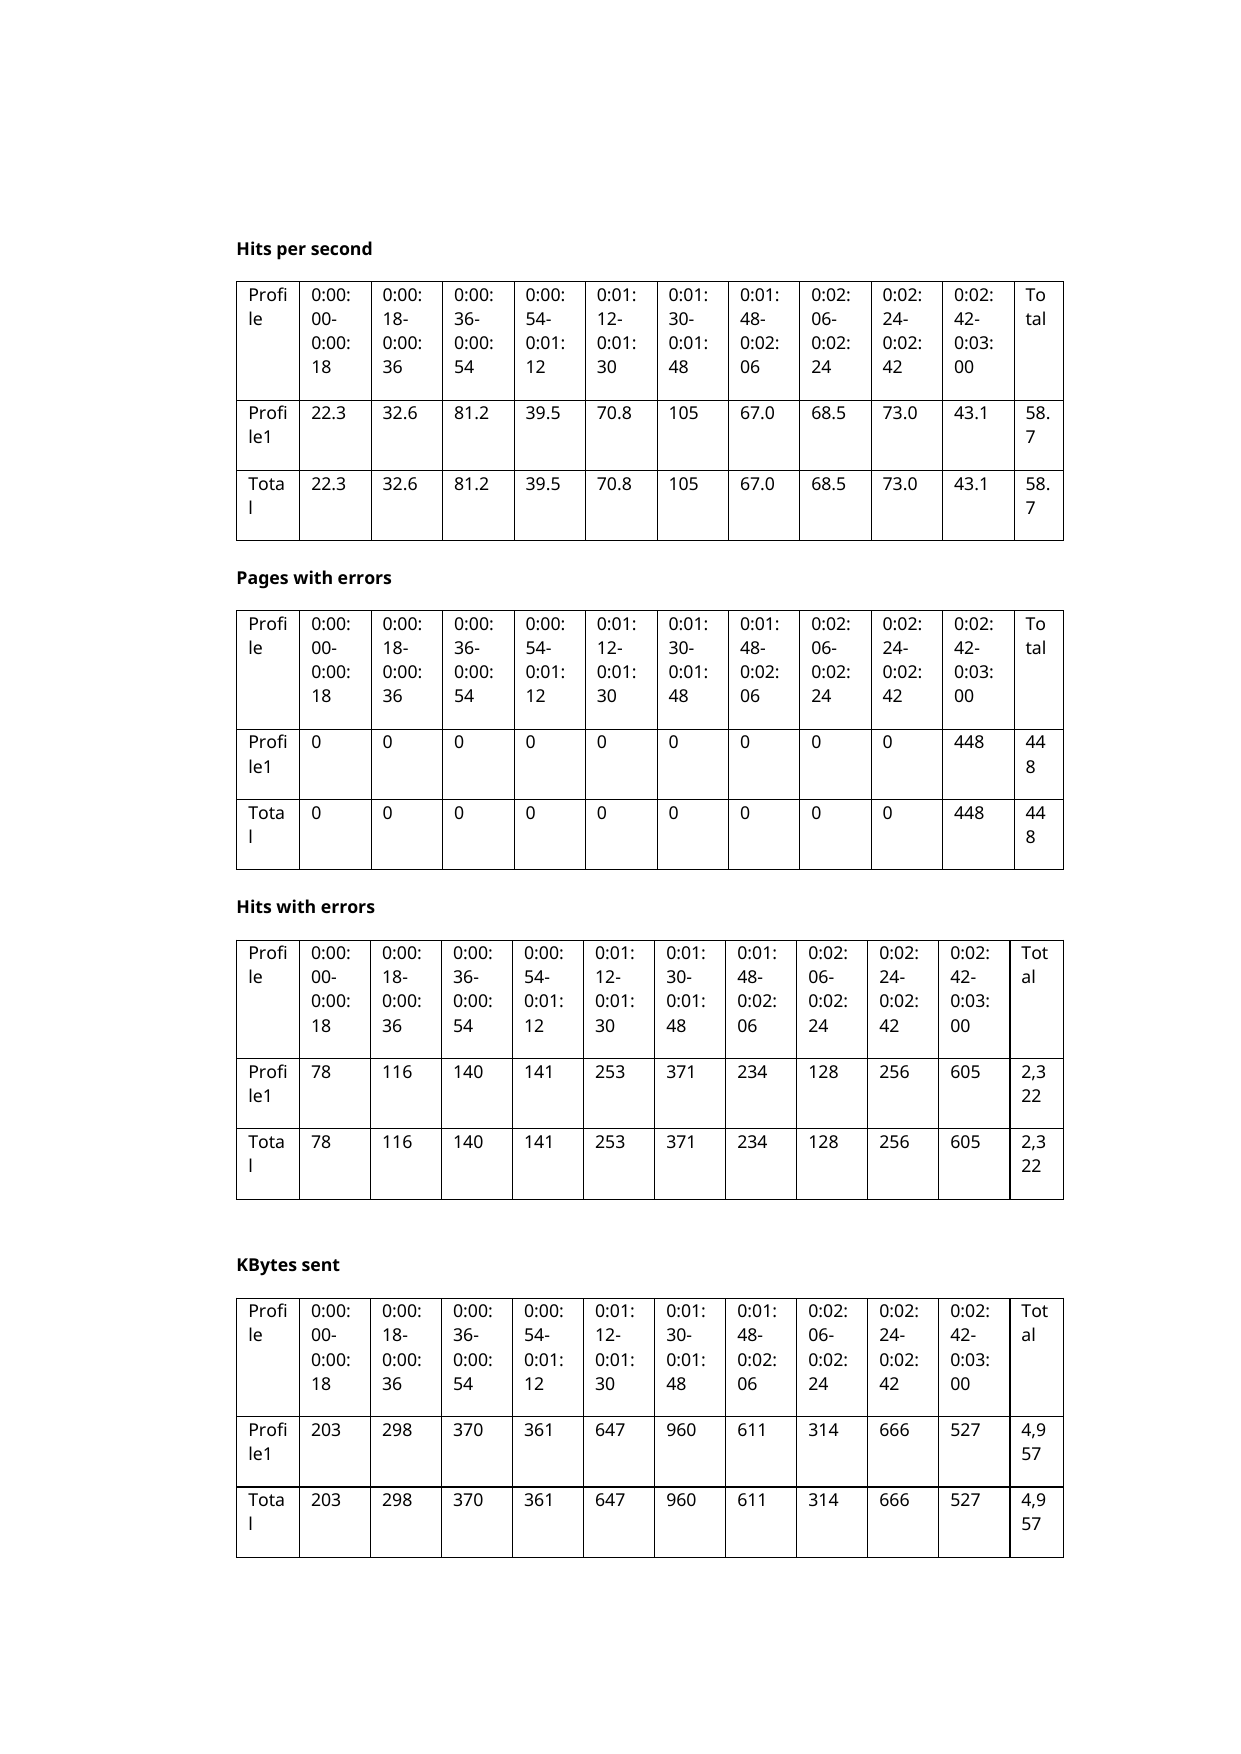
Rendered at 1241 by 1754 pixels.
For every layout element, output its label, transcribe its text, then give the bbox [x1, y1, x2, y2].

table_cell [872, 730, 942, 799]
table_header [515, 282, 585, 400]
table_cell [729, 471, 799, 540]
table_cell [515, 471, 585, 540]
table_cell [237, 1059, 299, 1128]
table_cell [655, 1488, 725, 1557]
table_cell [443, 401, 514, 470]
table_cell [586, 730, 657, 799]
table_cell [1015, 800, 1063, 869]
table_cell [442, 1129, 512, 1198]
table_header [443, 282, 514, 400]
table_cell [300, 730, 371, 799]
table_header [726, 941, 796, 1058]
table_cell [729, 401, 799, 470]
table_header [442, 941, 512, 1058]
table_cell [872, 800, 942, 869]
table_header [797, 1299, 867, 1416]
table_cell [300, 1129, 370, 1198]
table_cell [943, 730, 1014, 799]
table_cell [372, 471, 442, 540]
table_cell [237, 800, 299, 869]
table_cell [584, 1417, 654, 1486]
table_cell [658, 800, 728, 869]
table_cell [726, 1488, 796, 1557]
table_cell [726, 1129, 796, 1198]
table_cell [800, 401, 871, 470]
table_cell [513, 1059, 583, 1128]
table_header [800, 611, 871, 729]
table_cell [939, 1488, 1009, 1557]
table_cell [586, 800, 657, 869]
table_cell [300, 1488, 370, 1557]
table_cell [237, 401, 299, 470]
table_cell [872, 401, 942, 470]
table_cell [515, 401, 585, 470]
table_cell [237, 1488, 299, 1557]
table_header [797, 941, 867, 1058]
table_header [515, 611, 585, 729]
text Pages with errors [236, 541, 1063, 589]
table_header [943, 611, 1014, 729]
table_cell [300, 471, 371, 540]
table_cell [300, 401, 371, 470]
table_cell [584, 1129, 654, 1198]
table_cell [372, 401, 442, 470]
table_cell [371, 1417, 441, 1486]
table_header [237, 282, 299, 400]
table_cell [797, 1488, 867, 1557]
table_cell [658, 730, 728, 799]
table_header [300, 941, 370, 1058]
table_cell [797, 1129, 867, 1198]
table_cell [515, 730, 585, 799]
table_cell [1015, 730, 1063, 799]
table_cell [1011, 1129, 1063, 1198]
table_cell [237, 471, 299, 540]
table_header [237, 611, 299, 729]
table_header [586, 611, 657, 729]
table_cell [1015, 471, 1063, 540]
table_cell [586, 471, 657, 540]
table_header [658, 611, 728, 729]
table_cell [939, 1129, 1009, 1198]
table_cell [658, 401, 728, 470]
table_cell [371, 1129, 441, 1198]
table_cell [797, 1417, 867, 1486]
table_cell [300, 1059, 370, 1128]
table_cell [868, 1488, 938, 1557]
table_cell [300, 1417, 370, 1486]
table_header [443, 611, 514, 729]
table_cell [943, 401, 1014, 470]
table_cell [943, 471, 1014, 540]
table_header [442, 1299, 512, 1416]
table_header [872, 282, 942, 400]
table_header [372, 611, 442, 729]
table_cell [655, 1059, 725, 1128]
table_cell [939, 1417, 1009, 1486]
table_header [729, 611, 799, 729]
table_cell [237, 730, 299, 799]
text KBytes sent [236, 1253, 1063, 1277]
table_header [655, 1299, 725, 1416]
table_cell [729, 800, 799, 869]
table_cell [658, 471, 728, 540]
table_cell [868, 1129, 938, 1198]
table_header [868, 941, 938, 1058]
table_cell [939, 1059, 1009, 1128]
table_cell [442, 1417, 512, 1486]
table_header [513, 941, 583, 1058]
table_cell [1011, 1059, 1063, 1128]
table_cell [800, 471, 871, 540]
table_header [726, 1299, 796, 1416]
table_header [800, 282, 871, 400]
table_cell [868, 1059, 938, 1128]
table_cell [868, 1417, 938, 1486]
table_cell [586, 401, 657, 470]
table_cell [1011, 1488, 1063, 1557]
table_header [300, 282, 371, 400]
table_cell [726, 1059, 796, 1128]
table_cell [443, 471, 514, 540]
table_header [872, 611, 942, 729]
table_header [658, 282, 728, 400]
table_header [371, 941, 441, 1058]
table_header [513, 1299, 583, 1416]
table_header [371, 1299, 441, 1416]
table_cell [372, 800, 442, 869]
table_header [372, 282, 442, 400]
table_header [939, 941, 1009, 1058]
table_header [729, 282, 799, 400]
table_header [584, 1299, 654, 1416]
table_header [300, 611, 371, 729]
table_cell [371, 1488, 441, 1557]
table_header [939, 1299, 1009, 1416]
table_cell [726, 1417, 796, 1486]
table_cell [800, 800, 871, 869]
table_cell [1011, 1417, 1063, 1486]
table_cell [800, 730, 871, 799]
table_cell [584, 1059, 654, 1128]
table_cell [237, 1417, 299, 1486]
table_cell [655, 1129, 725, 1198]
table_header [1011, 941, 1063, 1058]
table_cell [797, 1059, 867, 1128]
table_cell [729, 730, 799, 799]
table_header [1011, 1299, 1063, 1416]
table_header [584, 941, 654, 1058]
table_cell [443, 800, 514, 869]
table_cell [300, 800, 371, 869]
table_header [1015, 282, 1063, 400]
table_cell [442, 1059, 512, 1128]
text Hits with errors [236, 870, 1063, 919]
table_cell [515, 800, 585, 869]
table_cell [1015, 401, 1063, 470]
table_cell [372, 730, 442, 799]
text Hits per second [236, 236, 1063, 260]
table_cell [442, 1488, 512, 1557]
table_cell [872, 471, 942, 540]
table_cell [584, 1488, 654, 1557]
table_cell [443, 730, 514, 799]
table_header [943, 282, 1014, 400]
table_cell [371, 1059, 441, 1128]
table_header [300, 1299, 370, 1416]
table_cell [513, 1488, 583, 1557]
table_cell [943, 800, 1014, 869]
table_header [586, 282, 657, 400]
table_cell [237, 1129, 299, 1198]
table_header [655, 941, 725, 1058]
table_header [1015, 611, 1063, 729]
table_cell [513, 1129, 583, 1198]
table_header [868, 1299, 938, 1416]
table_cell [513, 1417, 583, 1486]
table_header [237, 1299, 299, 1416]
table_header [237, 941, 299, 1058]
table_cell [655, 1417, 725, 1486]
